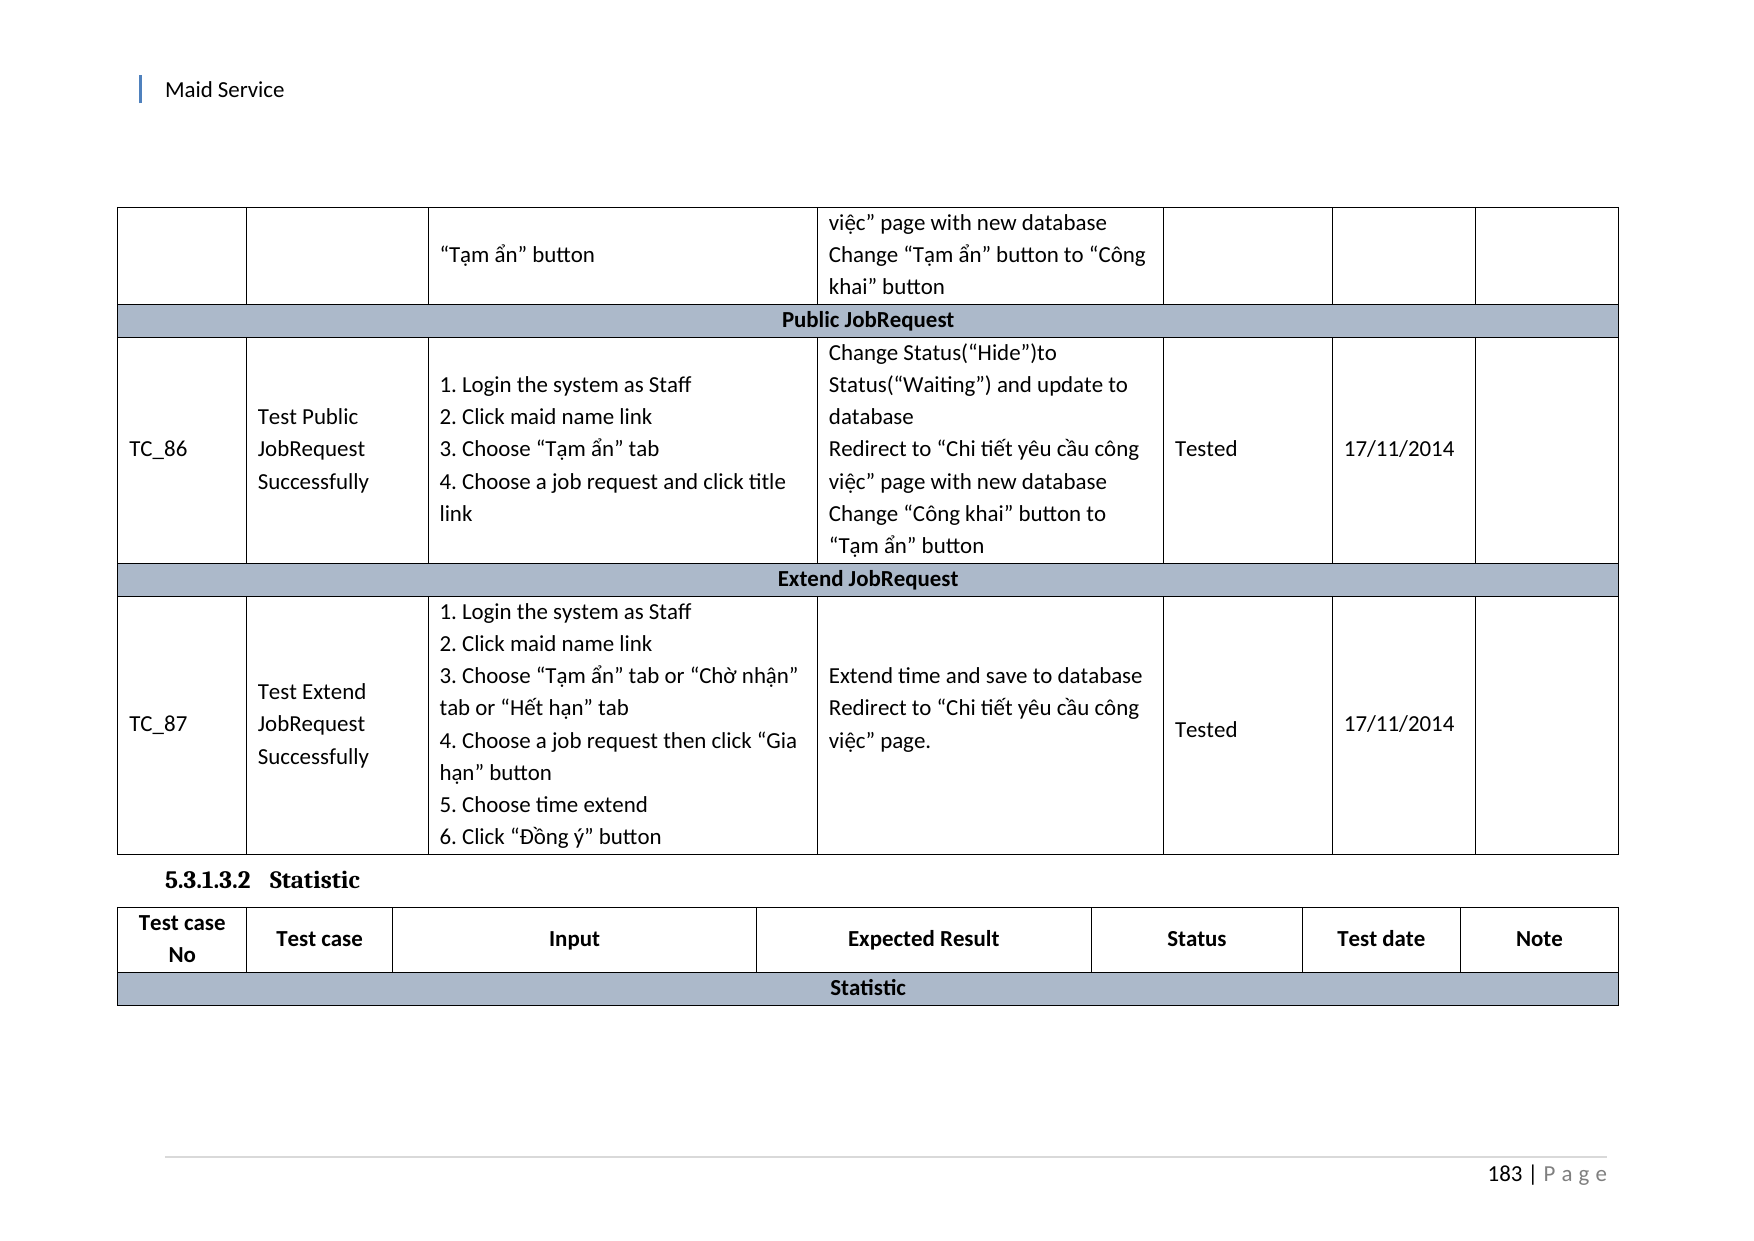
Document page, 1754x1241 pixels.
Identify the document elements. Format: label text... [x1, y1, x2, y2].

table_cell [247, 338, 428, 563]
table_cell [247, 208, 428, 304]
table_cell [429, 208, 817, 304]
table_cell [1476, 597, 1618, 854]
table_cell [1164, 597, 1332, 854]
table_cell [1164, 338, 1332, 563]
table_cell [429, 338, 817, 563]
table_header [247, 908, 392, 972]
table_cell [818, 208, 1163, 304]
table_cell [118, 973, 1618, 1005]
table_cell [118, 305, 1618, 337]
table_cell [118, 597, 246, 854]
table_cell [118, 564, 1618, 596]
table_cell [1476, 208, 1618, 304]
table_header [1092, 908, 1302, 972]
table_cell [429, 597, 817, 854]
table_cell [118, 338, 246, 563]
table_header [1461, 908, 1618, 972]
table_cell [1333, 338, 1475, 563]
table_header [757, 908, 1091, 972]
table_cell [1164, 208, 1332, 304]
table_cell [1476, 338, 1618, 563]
subtitle Statistic [165, 866, 1607, 894]
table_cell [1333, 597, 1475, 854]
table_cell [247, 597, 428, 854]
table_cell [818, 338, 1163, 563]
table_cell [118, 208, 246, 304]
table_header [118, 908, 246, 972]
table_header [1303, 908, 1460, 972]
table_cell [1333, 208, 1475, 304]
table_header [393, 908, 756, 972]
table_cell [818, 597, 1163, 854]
